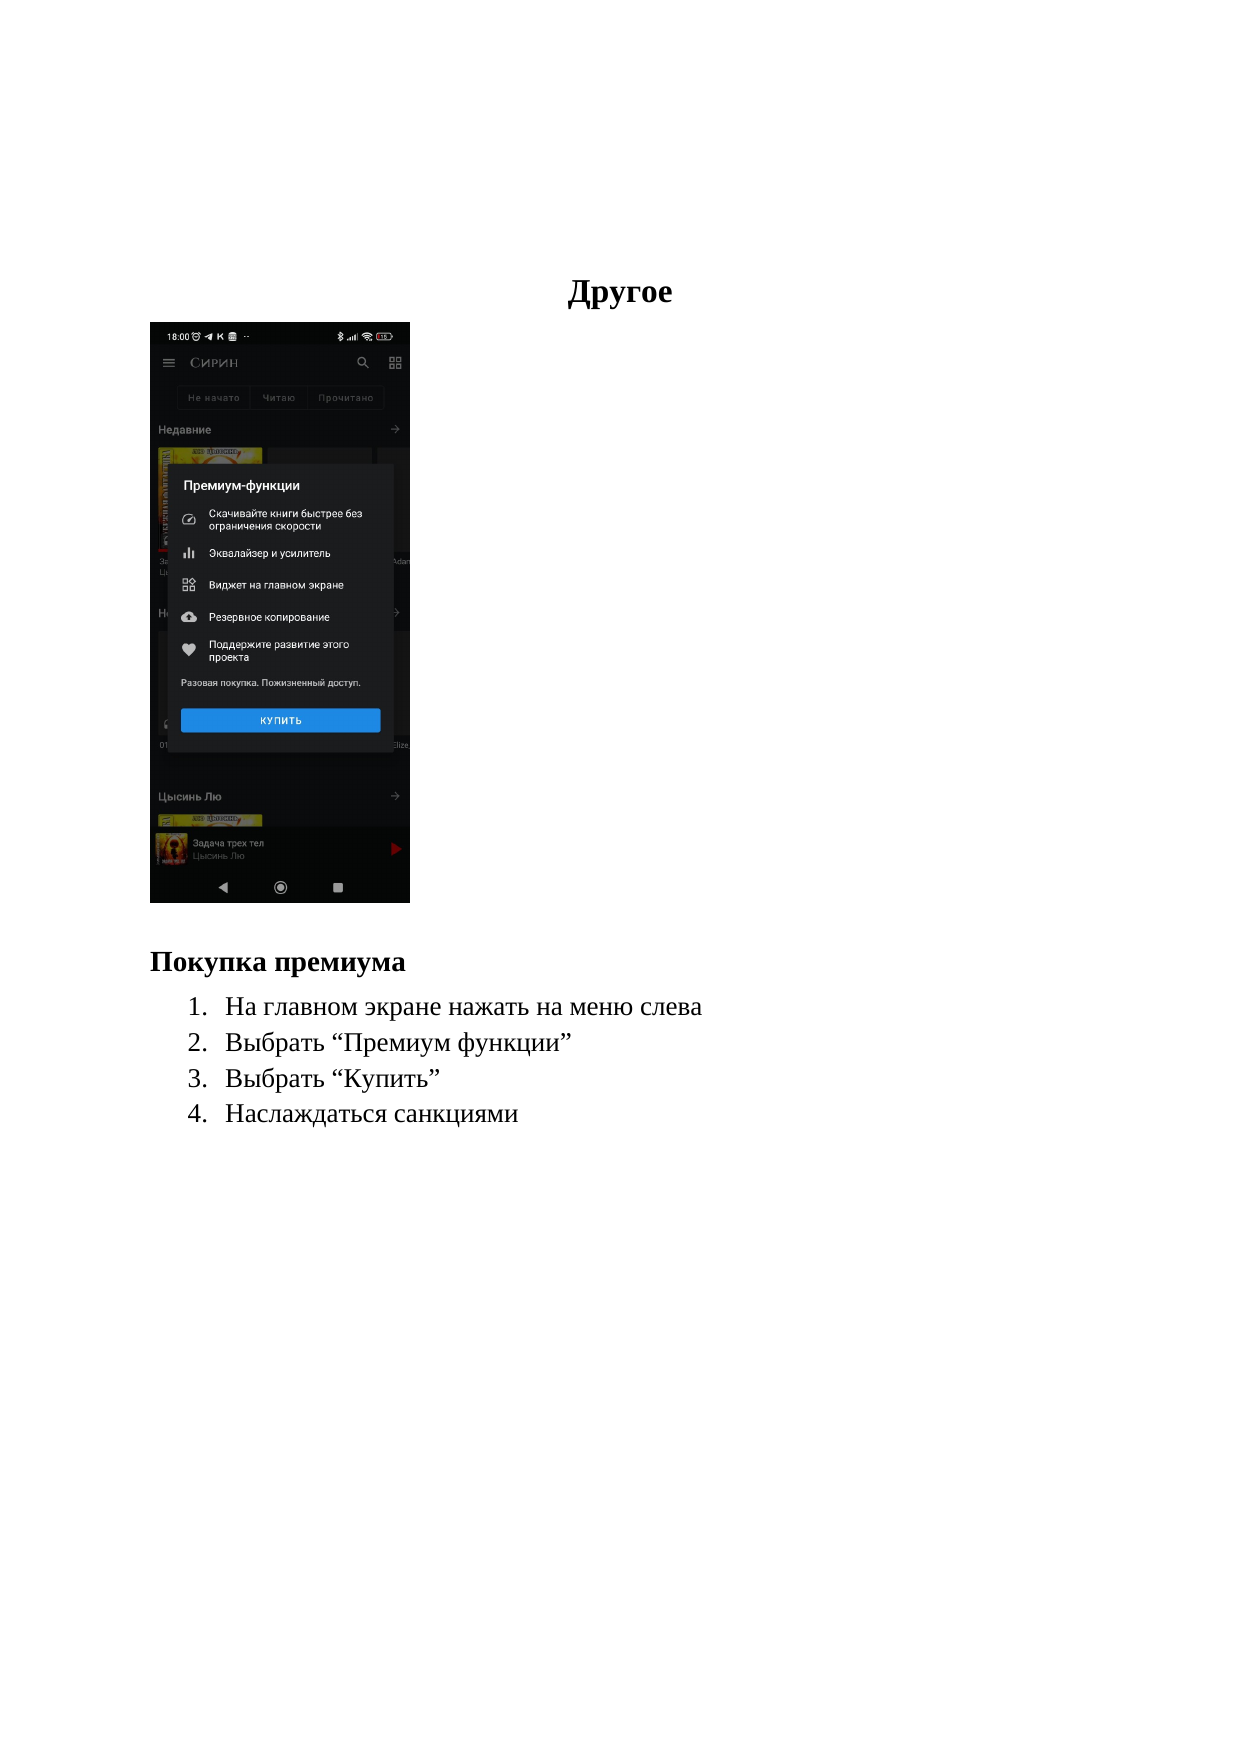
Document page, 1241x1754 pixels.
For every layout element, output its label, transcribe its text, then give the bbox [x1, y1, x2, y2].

subtitle Другое [150, 272, 1090, 310]
list Выбрать “Купить” [187, 1062, 1090, 1093]
list Выбрать “Премиум функции” [187, 1026, 1090, 1057]
list Наслаждаться санкциями [187, 1097, 1090, 1128]
list На главном экране нажать на меню слева [187, 990, 1090, 1021]
picture [150, 322, 410, 903]
subtitle Покупка премиума [150, 944, 1090, 978]
